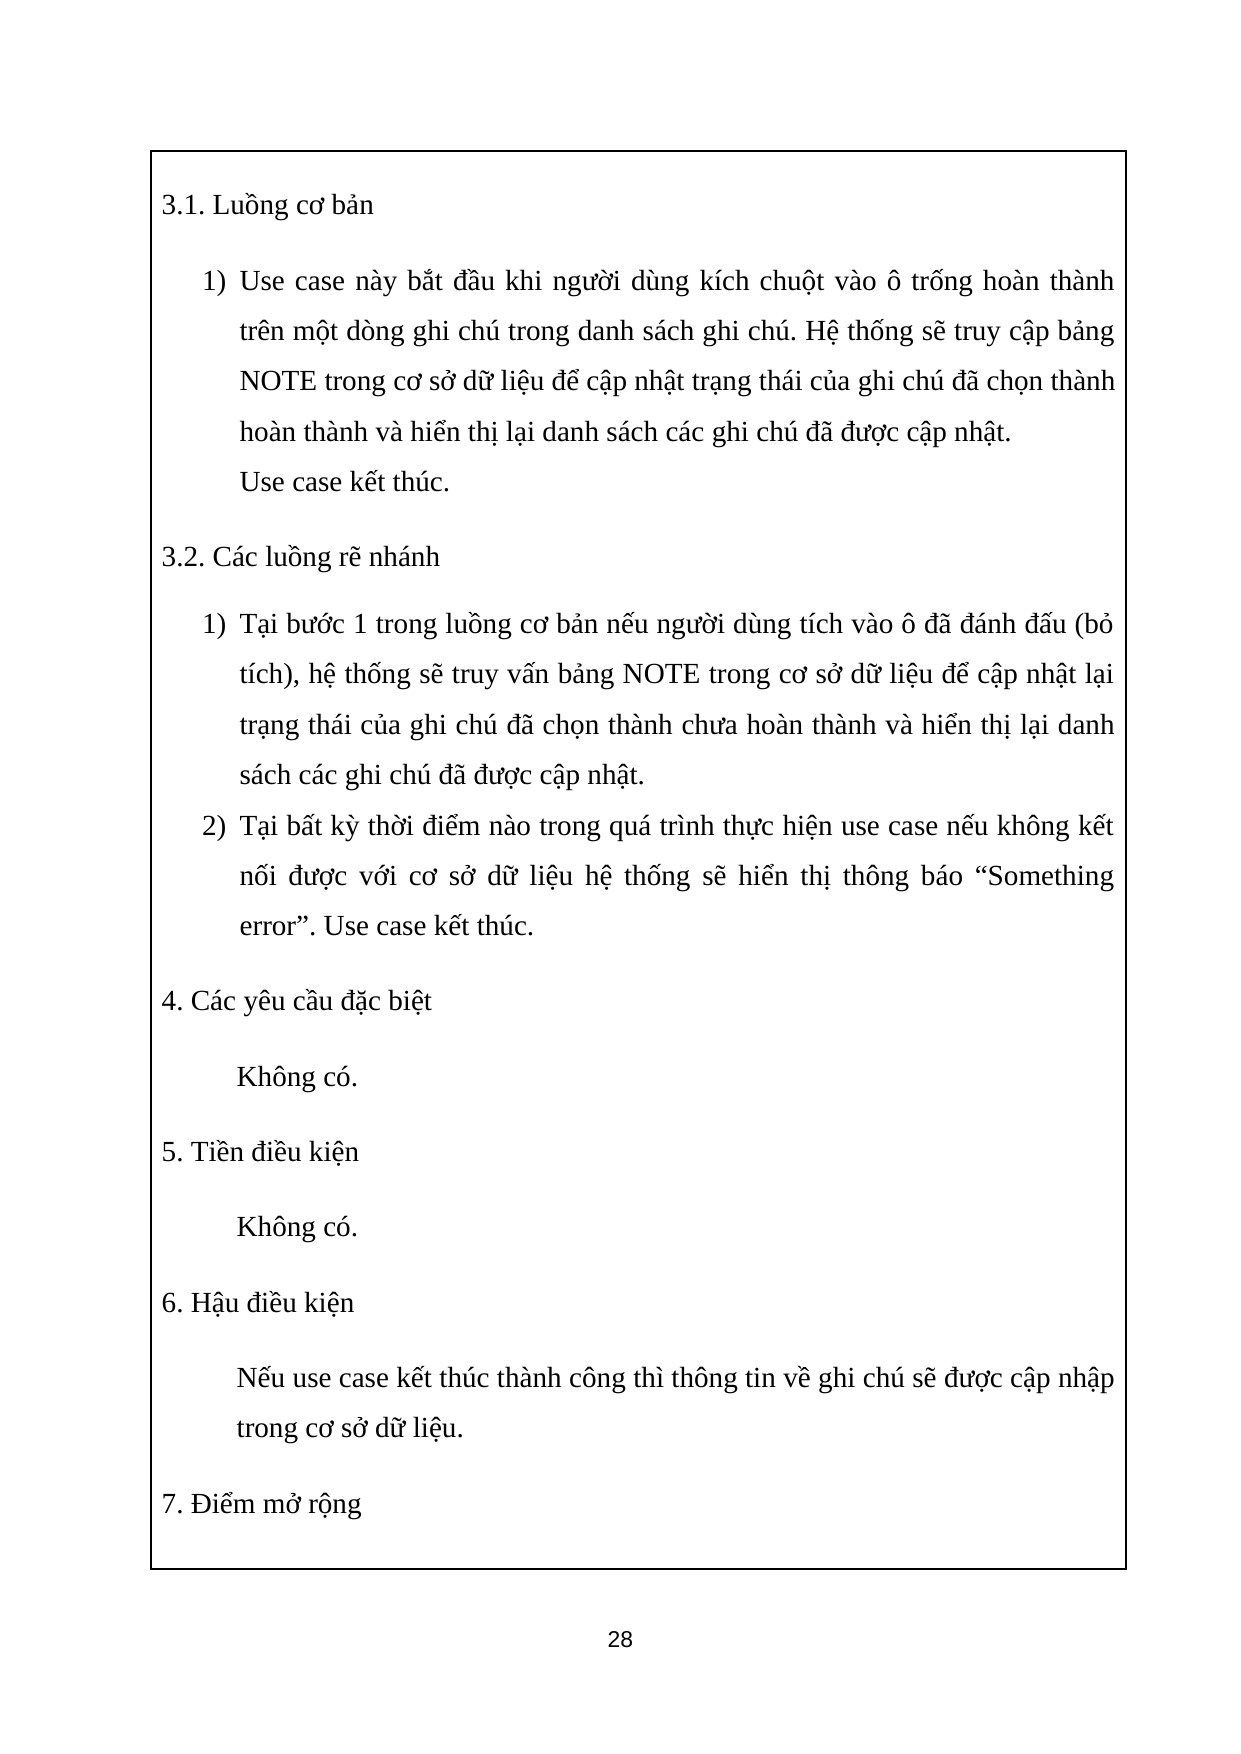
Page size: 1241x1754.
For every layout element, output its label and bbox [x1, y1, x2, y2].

table_header [152, 152, 1125, 1568]
